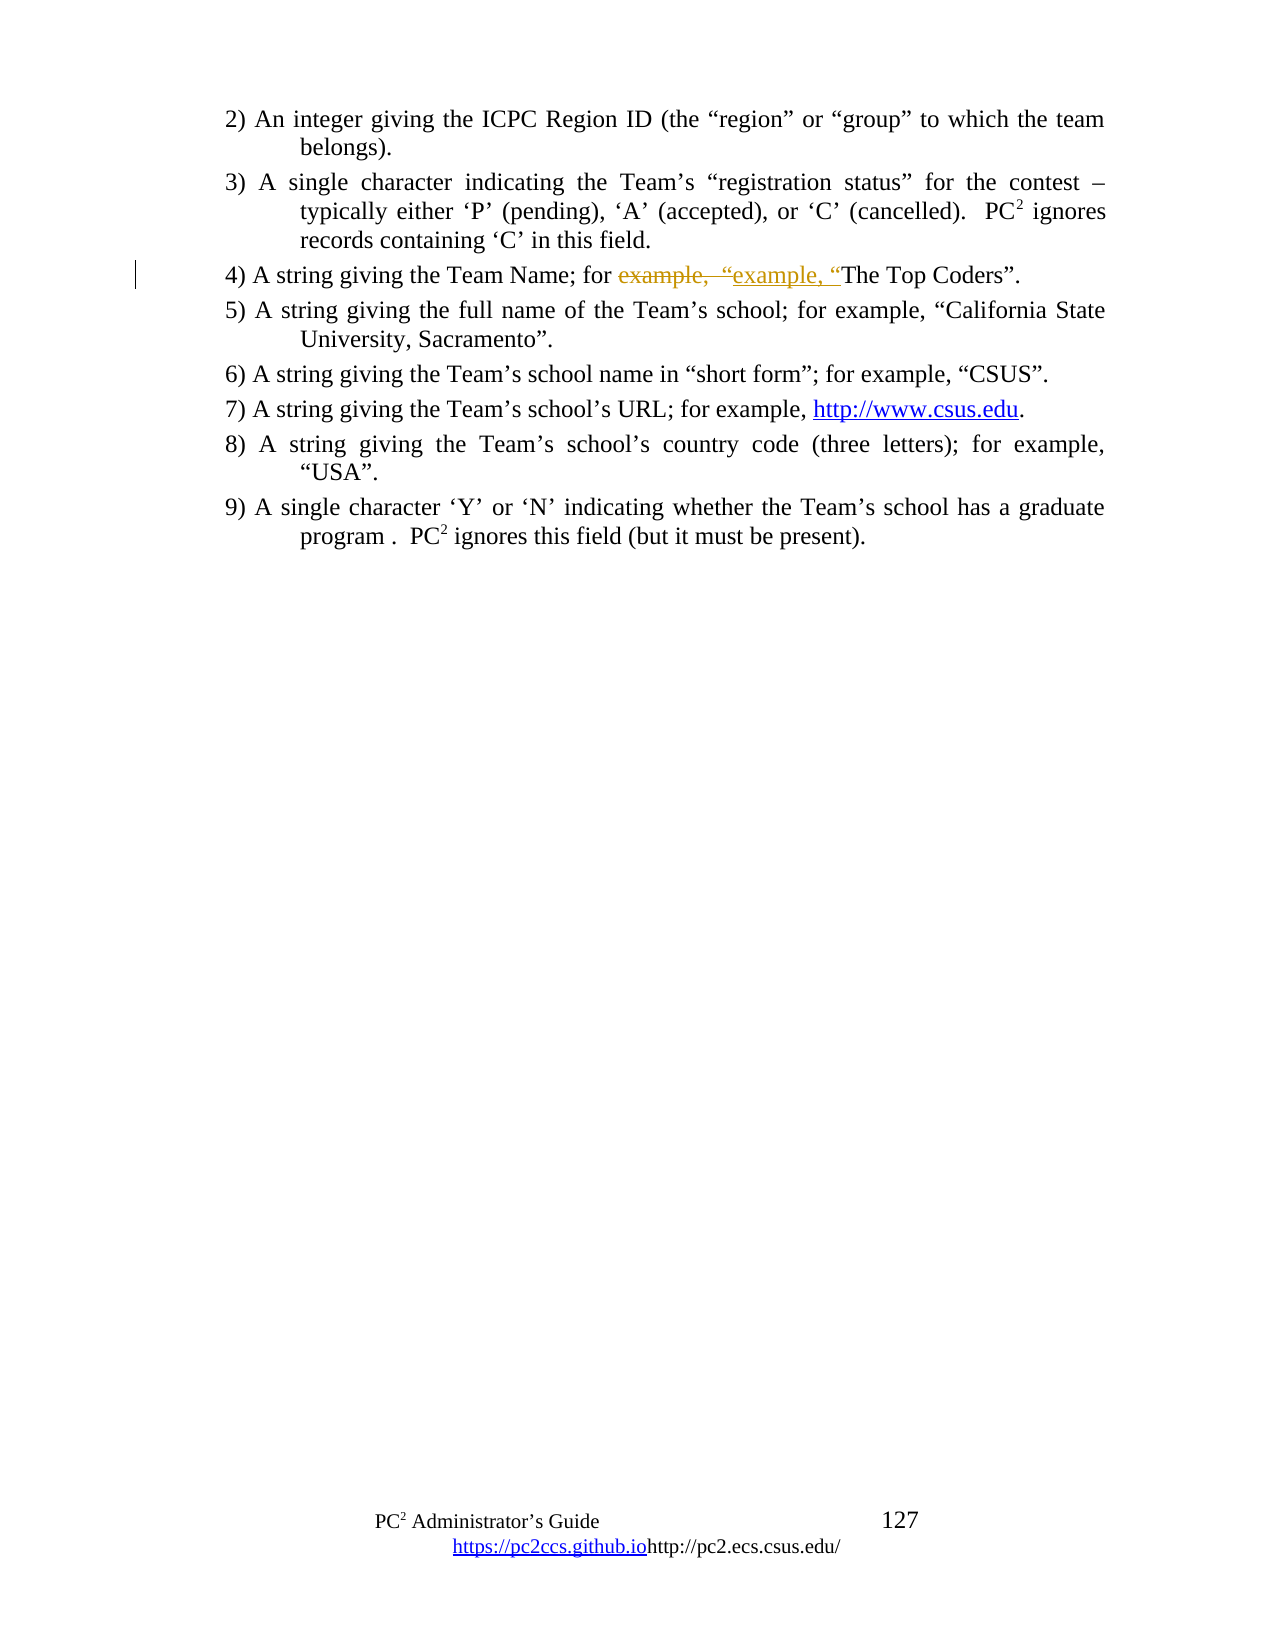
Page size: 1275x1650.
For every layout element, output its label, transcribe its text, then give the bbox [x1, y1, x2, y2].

text 9) A single character ‘Y’ or ‘N’ indicating whether the Team’s school has a graduate program . PC2 ignores this field (but it must be present). [225, 492, 1106, 550]
text 6) A string giving the Team’s school name in “short form”; for example, “CSUS”. [225, 359, 1106, 387]
text 3) A single character indicating the Team’s “registration status” for the contest – typically either ‘P’ (pending), ‘A’ (accepted), or ‘C’ (cancelled). PC2 ignores records containing ‘C’ in this field. [225, 167, 1106, 254]
text 5) A string giving the full name of the Team’s school; for example, “California State University, Sacramento”. [225, 295, 1106, 352]
text 4) A string giving the Team Name; for The Top Coders”. [225, 260, 1106, 289]
text 8) A string giving the Team’s school’s country code (three letters); for example, “USA”. [225, 429, 1106, 486]
text 7) A string giving the Team’s school’s URL; for example, http://www.csus.edu. [225, 394, 1106, 422]
text 2) An integer giving the ICPC Region ID (the “region” or “group” to which the team belongs). [225, 104, 1106, 161]
